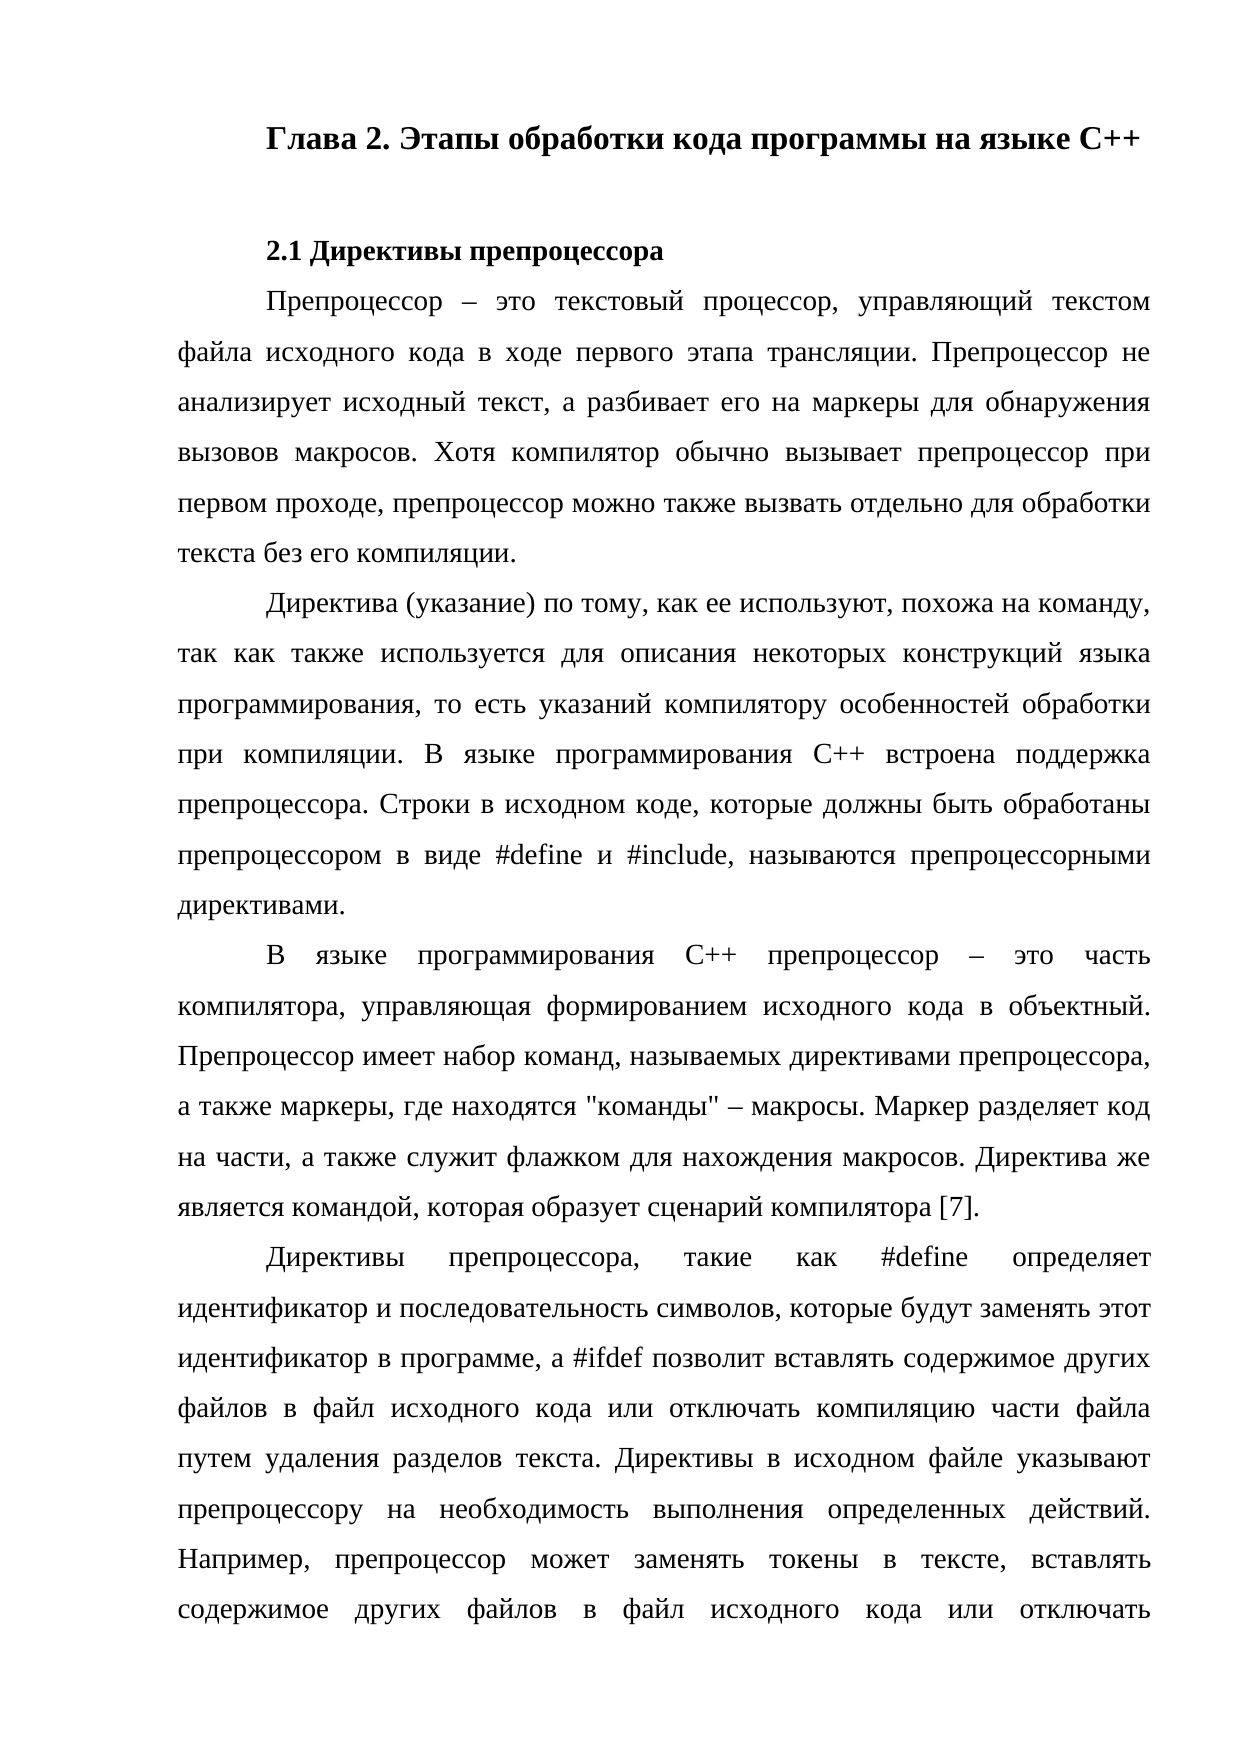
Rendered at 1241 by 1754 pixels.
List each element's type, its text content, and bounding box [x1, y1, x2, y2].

text Препроцессор – это текстовый процессор, управляющий текстом файла исходного кода в ходе первого этапа трансляции. Препроцессор не анализирует исходный текст, а разбивает его на маркеры для обнаружения вызовов макросов. Хотя компилятор обычно вызывает препроцессор при первом проходе, препроцессор можно также вызвать отдельно для обработки текста без его компиляции. [177, 283, 1152, 568]
text В языке программирования C++ препроцессор – это часть компилятора, управляющая формированием исходного кода в объектный. Препроцессор имеет набор команд, называемых директивами препроцессора, а также маркеры, где находятся "команды" – макросы. Маркер разделяет код на части, а также служит флажком для нахождения макросов. Директива же является командой, которая образует сценарий компилятора [7]. [177, 937, 1152, 1223]
text Глава 2. Этапы обработки кода программы на языке С++ [177, 118, 1152, 156]
text 2.1 Директивы препроцессора [177, 233, 1152, 267]
text Директива (указание) по тому, как ее используют, похожа на команду, так как также используется для описания некоторых конструкций языка программирования, то есть указаний компилятору особенностей обработки при компиляции. В языке программирования С++ встроена поддержка препроцессора. Строки в исходном коде, которые должны быть обработаны препроцессором в виде #define и #include, называются препроцессорными директивами. [177, 585, 1152, 921]
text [177, 1239, 1152, 1625]
